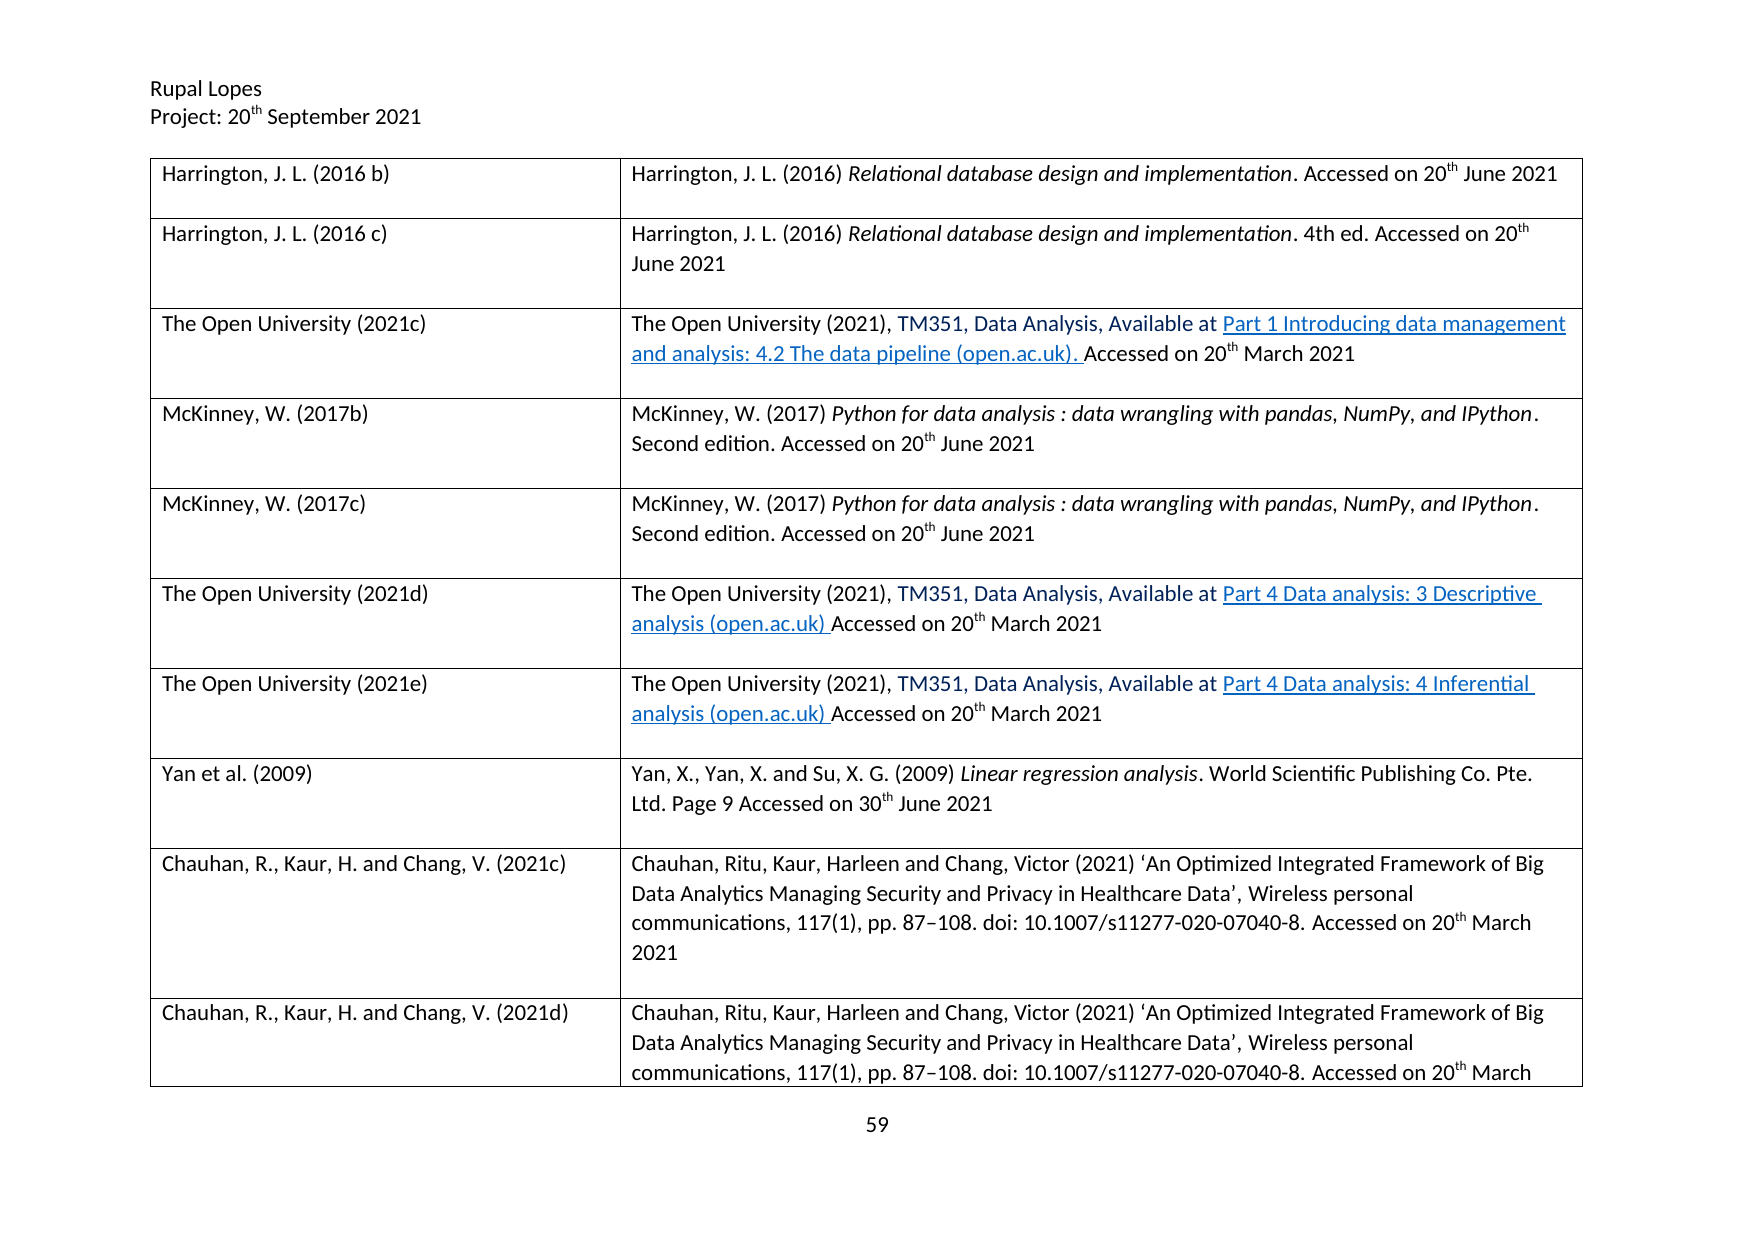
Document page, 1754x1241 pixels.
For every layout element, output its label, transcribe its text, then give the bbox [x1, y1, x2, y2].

table_cell McKinney, W. (2017c) [151, 489, 620, 578]
table_cell McKinney, W. (2017b) [151, 399, 620, 488]
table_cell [621, 999, 1582, 1086]
table_cell Harrington, J. L. (2016 b) [151, 159, 620, 218]
table_cell Harrington, J. L. (2016) Relational database design and implementation. Accessed on 20th June 2021 [621, 159, 1582, 218]
table_cell The Open University (2021), TM351, Data Analysis, Available at Part 4 Data analysis: 3 Descriptive analysis (open.ac.uk) Accessed on 20th March 2021 [621, 579, 1582, 668]
table_cell Yan, X., Yan, X. and Su, X. G. (2009) Linear regression analysis. World Scientific Publishing Co. Pte. Ltd. Page 9 Accessed on 30th June 2021 [621, 759, 1582, 848]
table_cell McKinney, W. (2017) Python for data analysis : data wrangling with pandas, NumPy, and IPython. Second edition. Accessed on 20th June 2021 [621, 489, 1582, 578]
table_cell The Open University (2021d) [151, 579, 620, 668]
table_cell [151, 999, 620, 1086]
table_cell Harrington, J. L. (2016) Relational database design and implementation. 4th ed. Accessed on 20th June 2021 [621, 219, 1582, 308]
table_cell Yan et al. (2009) [151, 759, 620, 848]
table_cell The Open University (2021), TM351, Data Analysis, Available at Part 1 Introducing data management and analysis: 4.2 The data pipeline (open.ac.uk). Accessed on 20th March 2021 [621, 309, 1582, 398]
table_cell Chauhan, R., Kaur, H. and Chang, V. (2021c) [151, 849, 620, 997]
table_cell The Open University (2021c) [151, 309, 620, 398]
table_cell Harrington, J. L. (2016 c) [151, 219, 620, 308]
table_cell The Open University (2021), TM351, Data Analysis, Available at Part 4 Data analysis: 4 Inferential analysis (open.ac.uk) Accessed on 20th March 2021 [621, 669, 1582, 758]
table_cell McKinney, W. (2017) Python for data analysis : data wrangling with pandas, NumPy, and IPython. Second edition. Accessed on 20th June 2021 [621, 399, 1582, 488]
table_cell The Open University (2021e) [151, 669, 620, 758]
